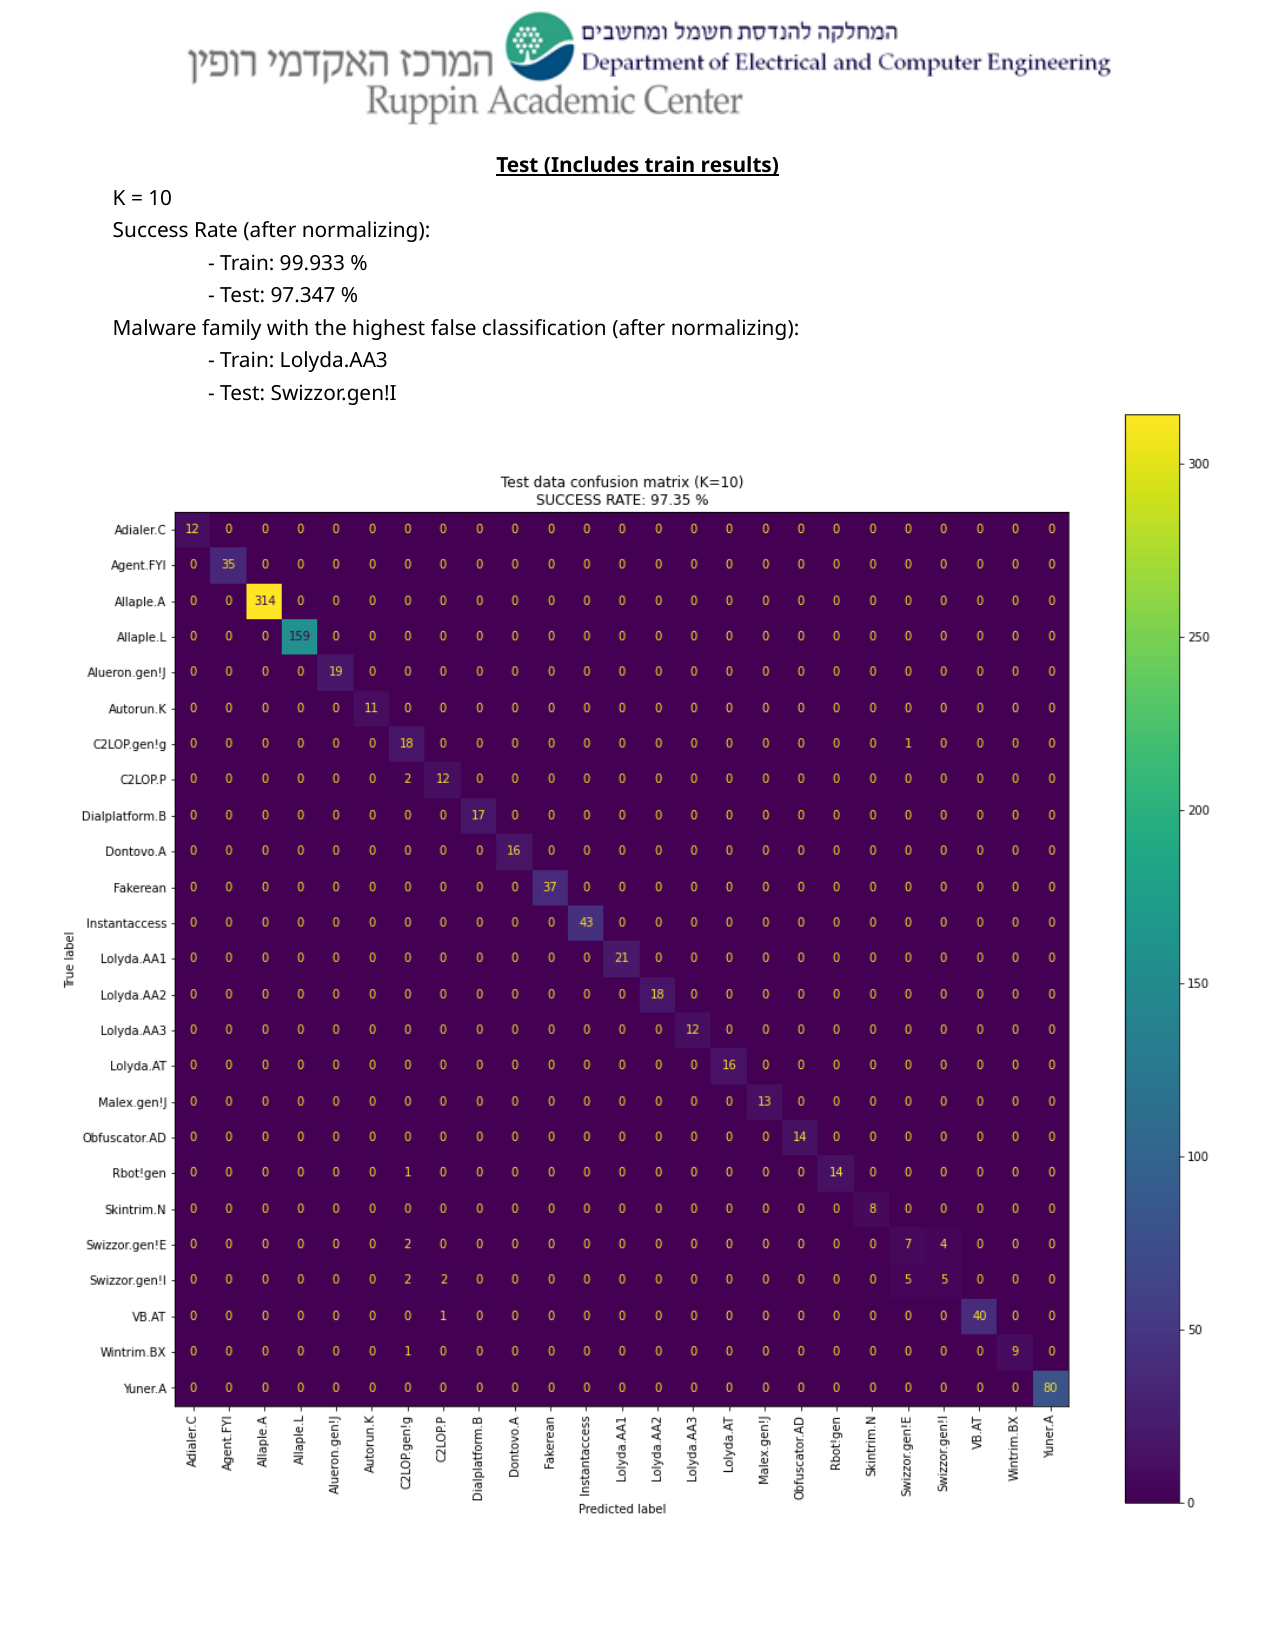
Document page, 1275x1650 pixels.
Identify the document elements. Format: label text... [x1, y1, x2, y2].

text - Train: 99.933 % [112, 248, 1162, 276]
text K = 10 [112, 183, 1162, 211]
text Test (Includes train results) [112, 150, 1162, 178]
picture [150, 9, 1125, 128]
text Success Rate (after normalizing): [112, 215, 1162, 244]
picture [57, 406, 1218, 1524]
text Malware family with the highest false classification (after normalizing): [112, 313, 1162, 341]
text - Test: Swizzor.gen!I [112, 378, 1162, 406]
text - Train: Lolyda.AA3 [112, 346, 1162, 374]
text - Test: 97.347 % [112, 280, 1162, 309]
